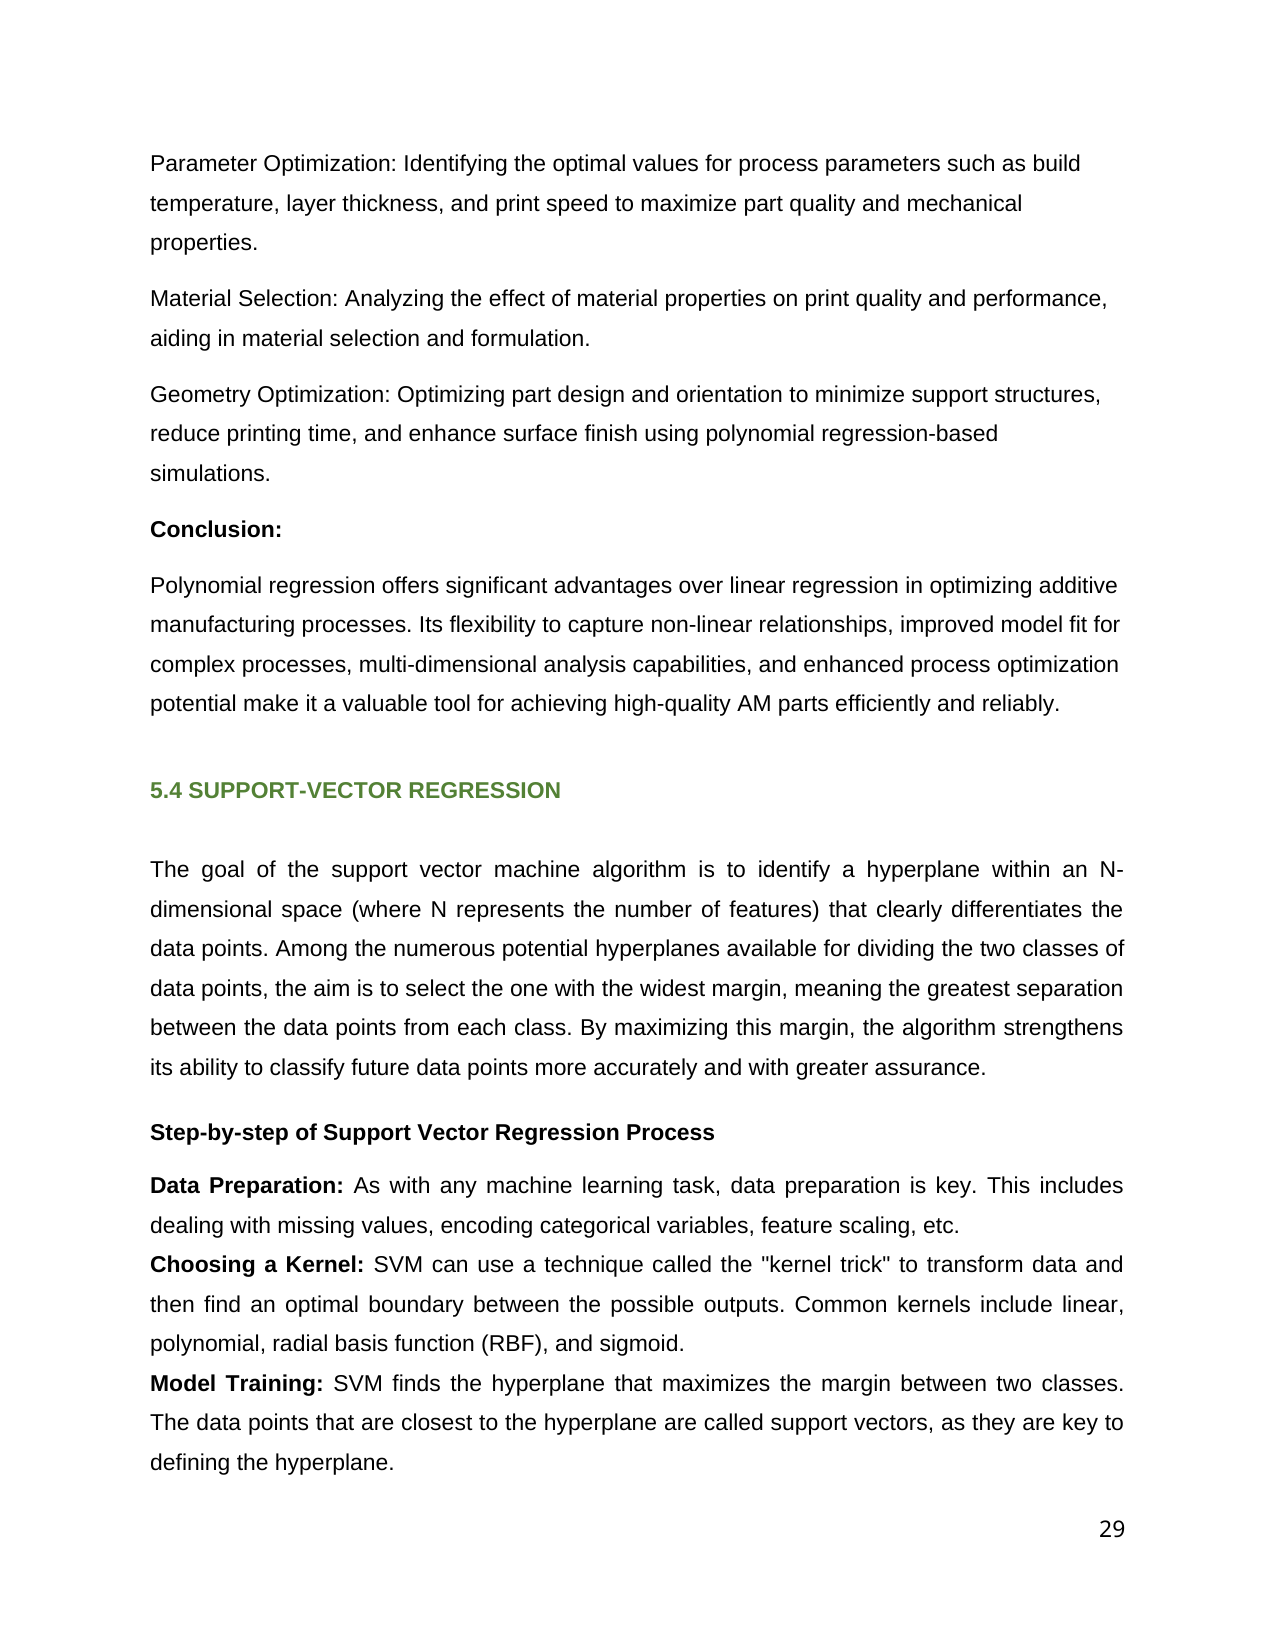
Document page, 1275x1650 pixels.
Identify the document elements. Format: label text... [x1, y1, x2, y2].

text Parameter Optimization: Identifying the optimal values for process parameters such as build temperature, layer thickness, and print speed to maximize part quality and mechanical properties. [150, 150, 1125, 255]
text Model Training: SVM finds the hyperplane that maximizes the margin between two classes. The data points that are closest to the hyperplane are called support vectors, as they are key to defining the hyperplane. [150, 1369, 1125, 1475]
subtitle 5.4 SUPPORT-VECTOR REGRESSION [150, 777, 1125, 803]
text Data Preparation: As with any machine learning task, data preparation is key. This includes dealing with missing values, encoding categorical variables, feature scaling, etc. [150, 1172, 1125, 1238]
text Polynomial regression offers significant advantages over linear regression in optimizing additive manufacturing processes. Its flexibility to capture non-linear relationships, improved model fit for complex processes, multi-dimensional analysis capabilities, and enhanced process optimization potential make it a valuable tool for achieving high-quality AM parts efficiently and reliably. [150, 572, 1125, 717]
text Conclusion: [150, 516, 1125, 542]
text The goal of the support vector machine algorithm is to identify a hyperplane within an N-dimensional space (where N represents the number of features) that clearly differentiates the data points. Among the numerous potential hyperplanes available for dividing the two classes of data points, the aim is to select the one with the widest margin, meaning the greatest separation between the data points from each class. By maximizing this margin, the algorithm strengthens its ability to classify future data points more accurately and with greater assurance. [150, 856, 1125, 1080]
text Geometry Optimization: Optimizing part design and orientation to minimize support structures, reduce printing time, and enhance surface finish using polynomial regression-based simulations. [150, 381, 1125, 486]
text Material Selection: Analyzing the effect of material properties on print quality and performance, aiding in material selection and formulation. [150, 285, 1125, 351]
text Step-by-step of Support Vector Regression Process [150, 1119, 1125, 1146]
text Choosing a Kernel: SVM can use a technique called the "kernel trick" to transform data and then find an optimal boundary between the possible outputs. Common kernels include linear, polynomial, radial basis function (RBF), and sigmoid. [150, 1251, 1125, 1356]
